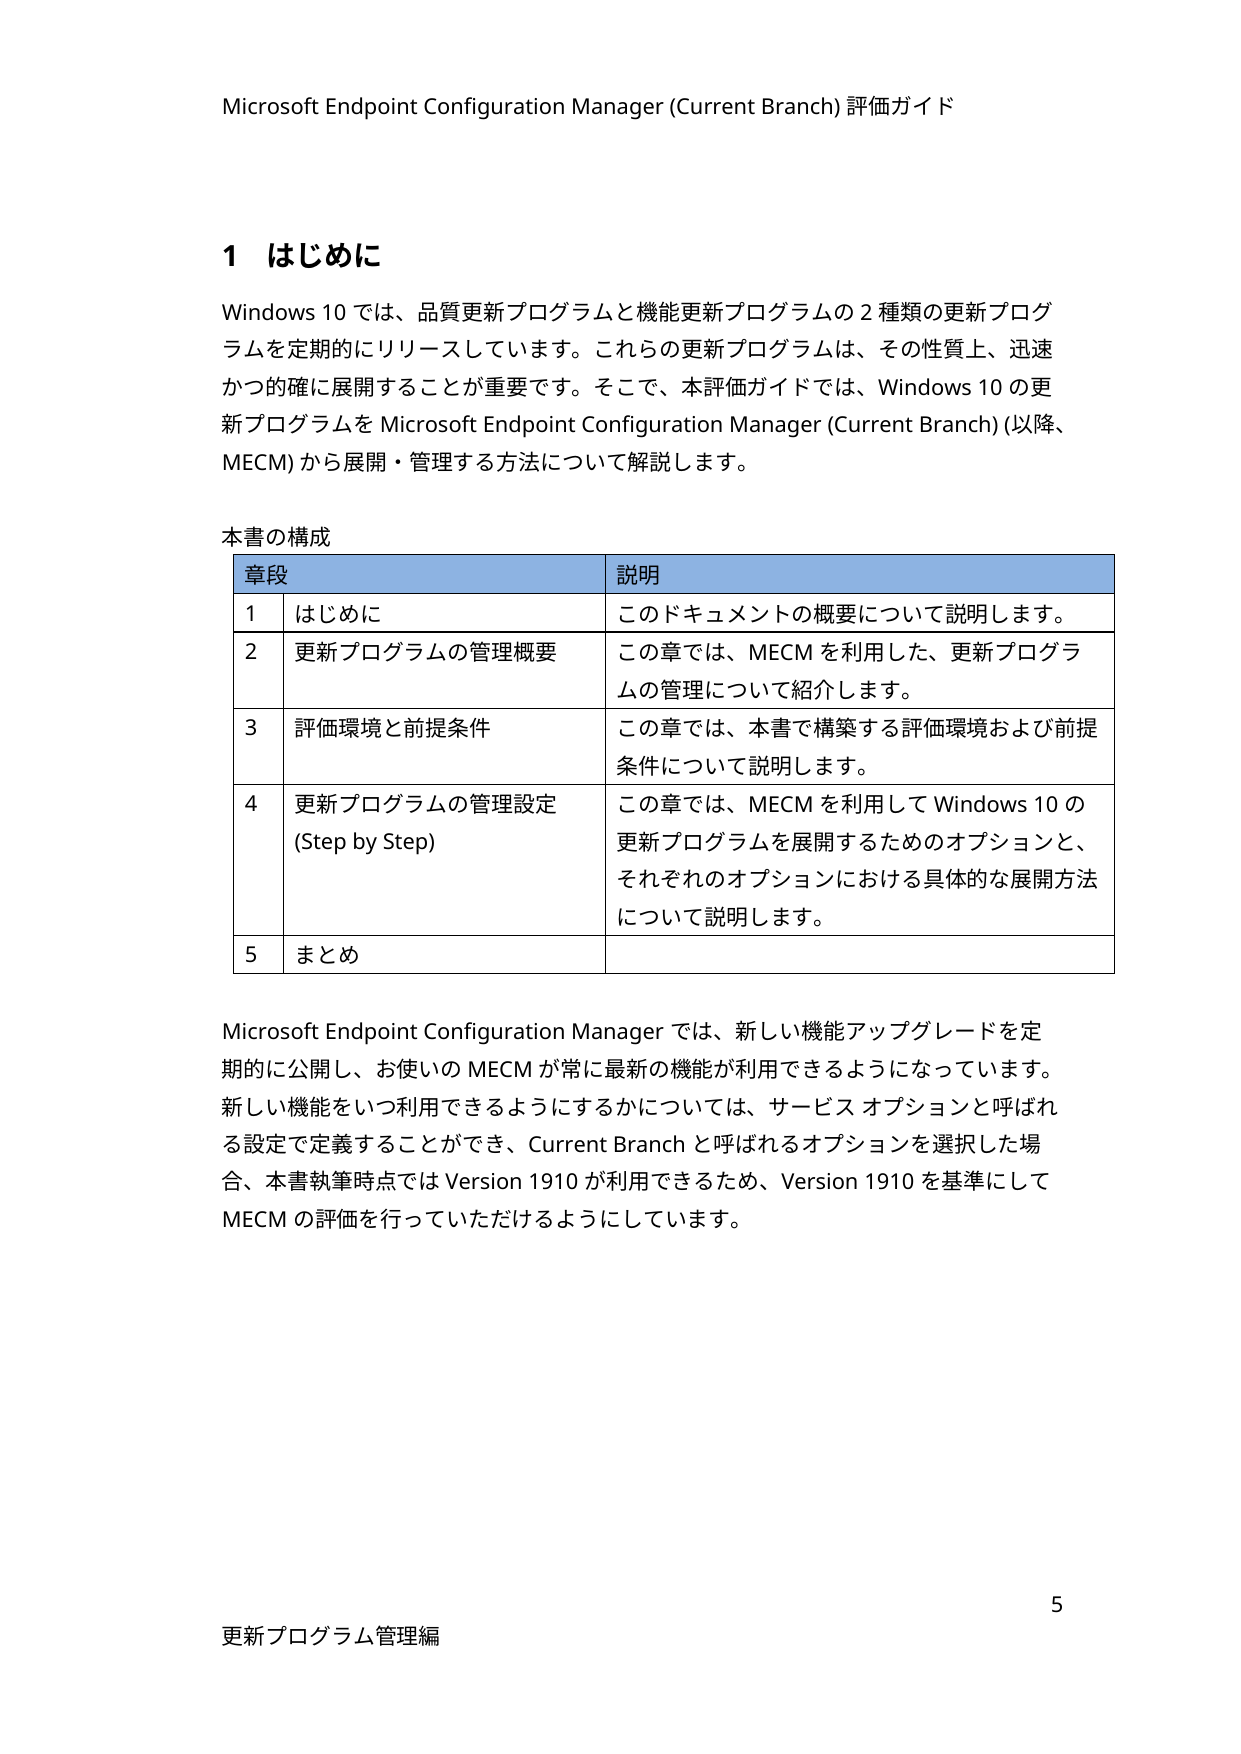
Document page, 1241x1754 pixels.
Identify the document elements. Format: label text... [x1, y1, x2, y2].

subtitle はじめに [222, 217, 1063, 292]
table_cell 更新プログラムの管理設定 (Step by Step) [284, 785, 605, 934]
table_header 章段 [234, 555, 605, 593]
table_cell 4 [234, 785, 283, 934]
text Windows 10 では、品質更新プログラムと機能更新プログラムの 2 種類の更新プログラムを定期的にリリースしています。これらの更新プログラムは、その性質上、迅速かつ的確に展開することが重要です。そこで、本評価ガイドでは、Windows 10 の更新プログラムを Microsoft Endpoint Configuration Manager (Current Branch) (以降、MECM) から展開・管理する方法について解説します。 [222, 292, 1063, 479]
table_cell このドキュメントの概要について説明します。 [606, 594, 1114, 631]
table_cell この章では、MECM を利用した、更新プログラムの管理について紹介します。 [606, 633, 1114, 707]
table_cell [606, 936, 1114, 973]
table_cell 更新プログラムの管理概要 [284, 633, 605, 707]
table_header 説明 [606, 555, 1114, 593]
table_cell 1 [234, 594, 283, 631]
text Microsoft Endpoint Configuration Manager では、新しい機能アップグレードを定期的に公開し、お使いの MECM が常に最新の機能が利用できるようになっています。新しい機能をいつ利用できるようにするかについては、サービス オプションと呼ばれる設定で定義することができ、Current Branch と呼ばれるオプションを選択した場合、本書執筆時点では Version 1910 が利用できるため、Version 1910 を基準にして MECM の評価を行っていただけるようにしています。 [222, 1012, 1063, 1237]
table_cell はじめに [284, 594, 605, 631]
table_cell まとめ [284, 936, 605, 973]
text 本書の構成 [222, 517, 1063, 554]
table_cell 3 [234, 709, 283, 783]
table_cell 2 [234, 633, 283, 707]
table_cell 評価環境と前提条件 [284, 709, 605, 783]
table_cell この章では、本書で構築する評価環境および前提条件について説明します。 [606, 709, 1114, 783]
table_cell 5 [234, 936, 283, 973]
table_cell この章では、MECM を利用して Windows 10 の更新プログラムを展開するためのオプションと、それぞれのオプションにおける具体的な展開方法について説明します。 [606, 785, 1114, 934]
